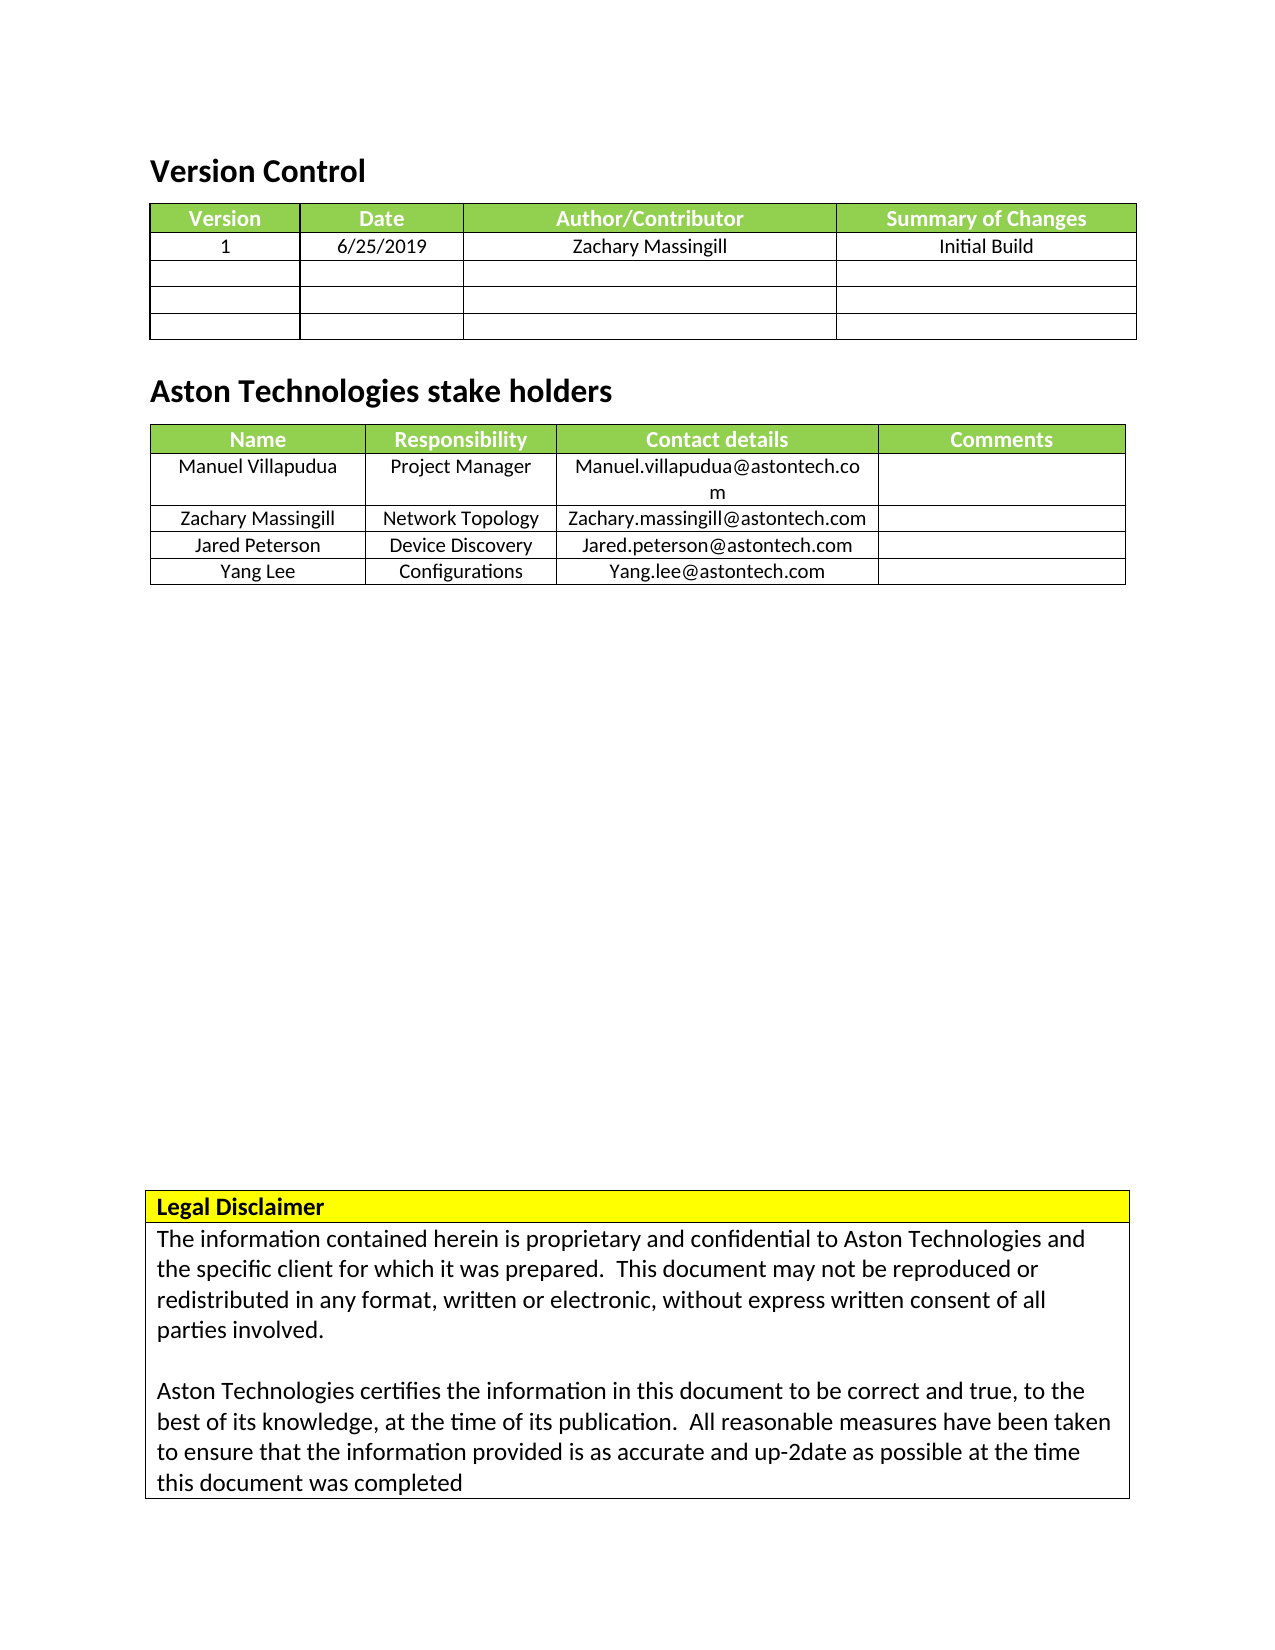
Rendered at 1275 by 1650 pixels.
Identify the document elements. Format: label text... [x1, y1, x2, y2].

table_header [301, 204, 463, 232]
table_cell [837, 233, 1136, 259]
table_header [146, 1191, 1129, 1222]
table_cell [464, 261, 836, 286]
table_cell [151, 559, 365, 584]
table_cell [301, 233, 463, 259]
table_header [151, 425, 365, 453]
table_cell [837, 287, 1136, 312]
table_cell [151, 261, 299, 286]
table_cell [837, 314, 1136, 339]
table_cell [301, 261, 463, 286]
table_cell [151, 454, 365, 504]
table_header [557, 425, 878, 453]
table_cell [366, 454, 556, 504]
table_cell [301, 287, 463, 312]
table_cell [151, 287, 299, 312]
text Aston Technologies stake holders [150, 370, 1125, 411]
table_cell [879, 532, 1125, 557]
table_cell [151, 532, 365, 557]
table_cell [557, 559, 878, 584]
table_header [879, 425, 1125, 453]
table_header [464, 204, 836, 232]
text Version Control [150, 150, 1125, 191]
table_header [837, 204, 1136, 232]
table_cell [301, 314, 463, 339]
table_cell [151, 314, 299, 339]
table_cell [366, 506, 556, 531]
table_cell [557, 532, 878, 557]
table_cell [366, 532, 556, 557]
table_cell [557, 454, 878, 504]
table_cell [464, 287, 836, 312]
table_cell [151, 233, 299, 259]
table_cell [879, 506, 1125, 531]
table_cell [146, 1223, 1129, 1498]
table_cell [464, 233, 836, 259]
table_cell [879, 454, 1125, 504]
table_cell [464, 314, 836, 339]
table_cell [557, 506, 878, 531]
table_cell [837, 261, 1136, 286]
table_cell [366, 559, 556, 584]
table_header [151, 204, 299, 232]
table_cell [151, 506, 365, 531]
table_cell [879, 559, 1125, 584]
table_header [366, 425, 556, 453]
